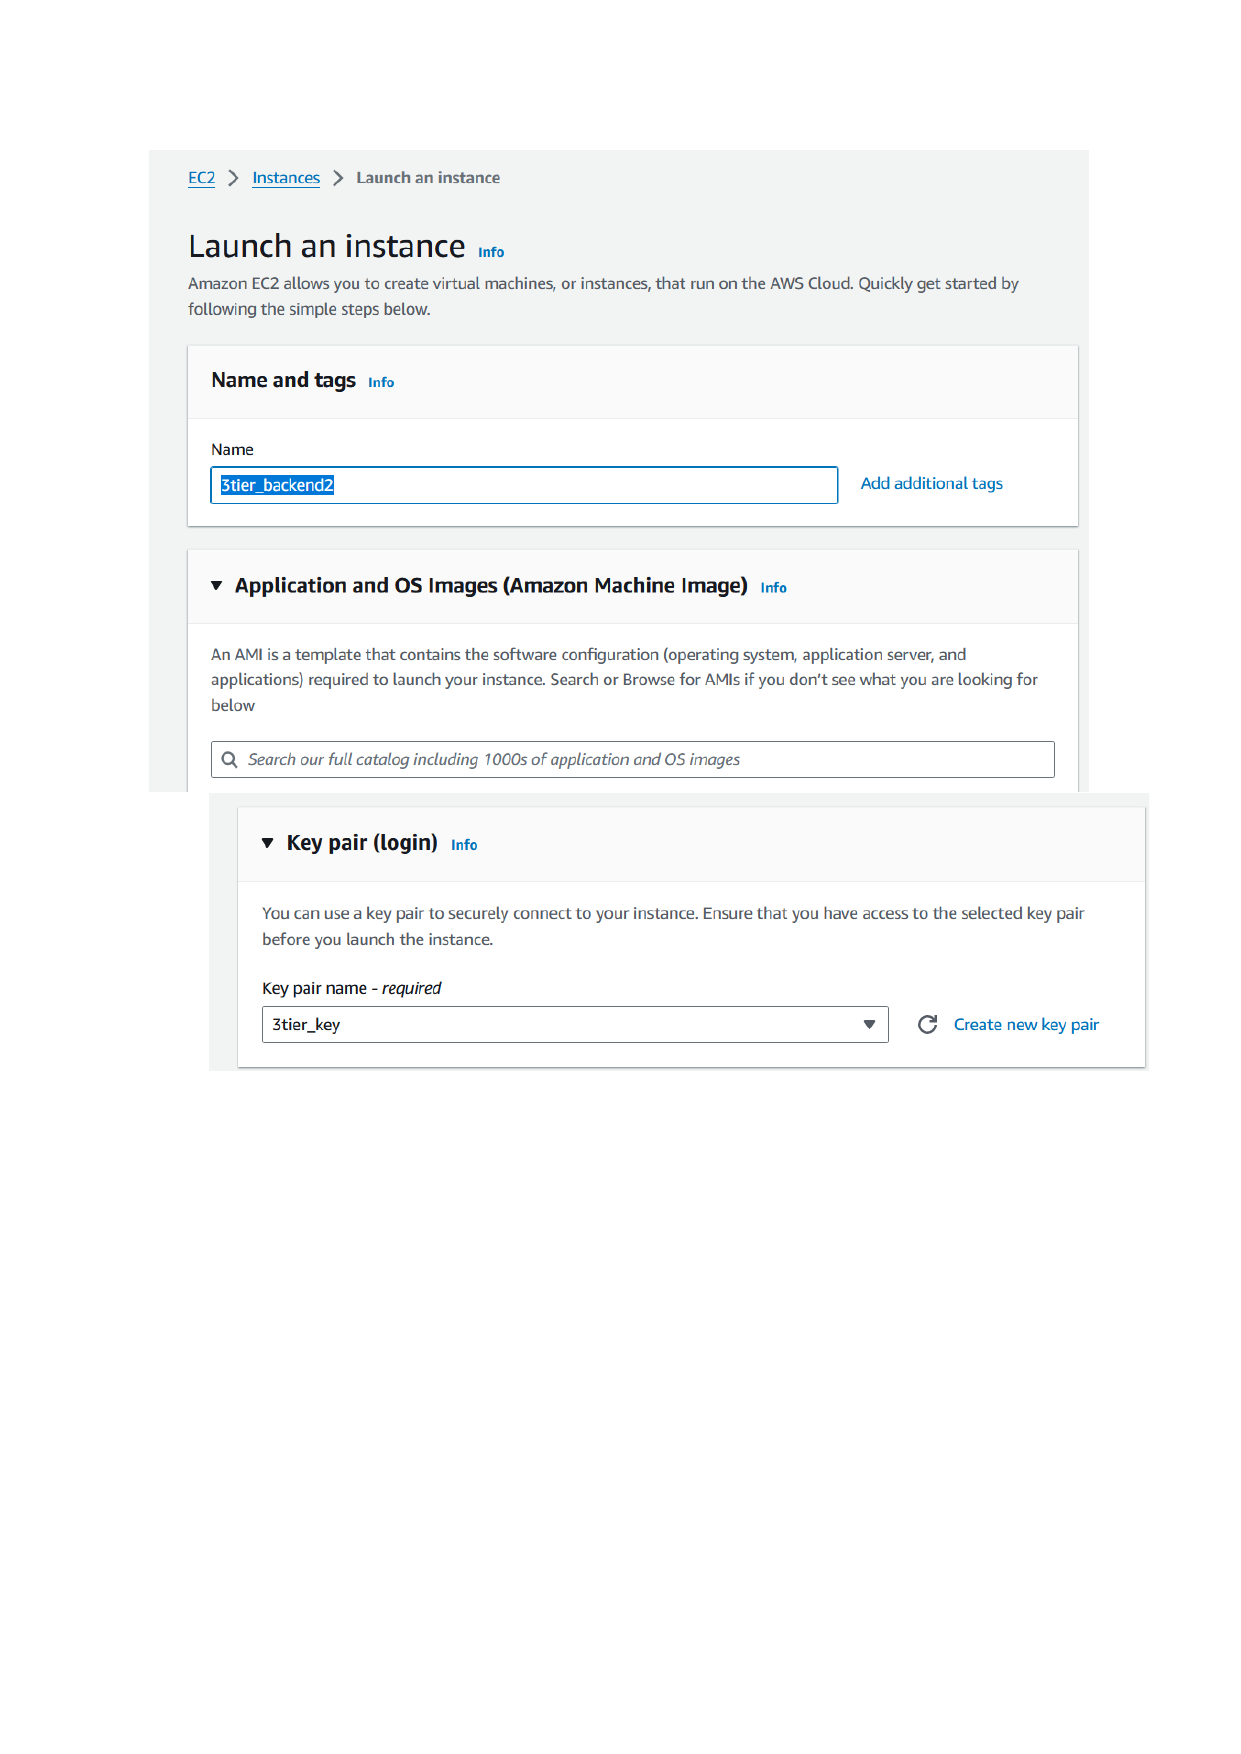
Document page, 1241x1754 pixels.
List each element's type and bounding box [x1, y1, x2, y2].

picture [148, 150, 1089, 792]
picture [209, 793, 1150, 1071]
